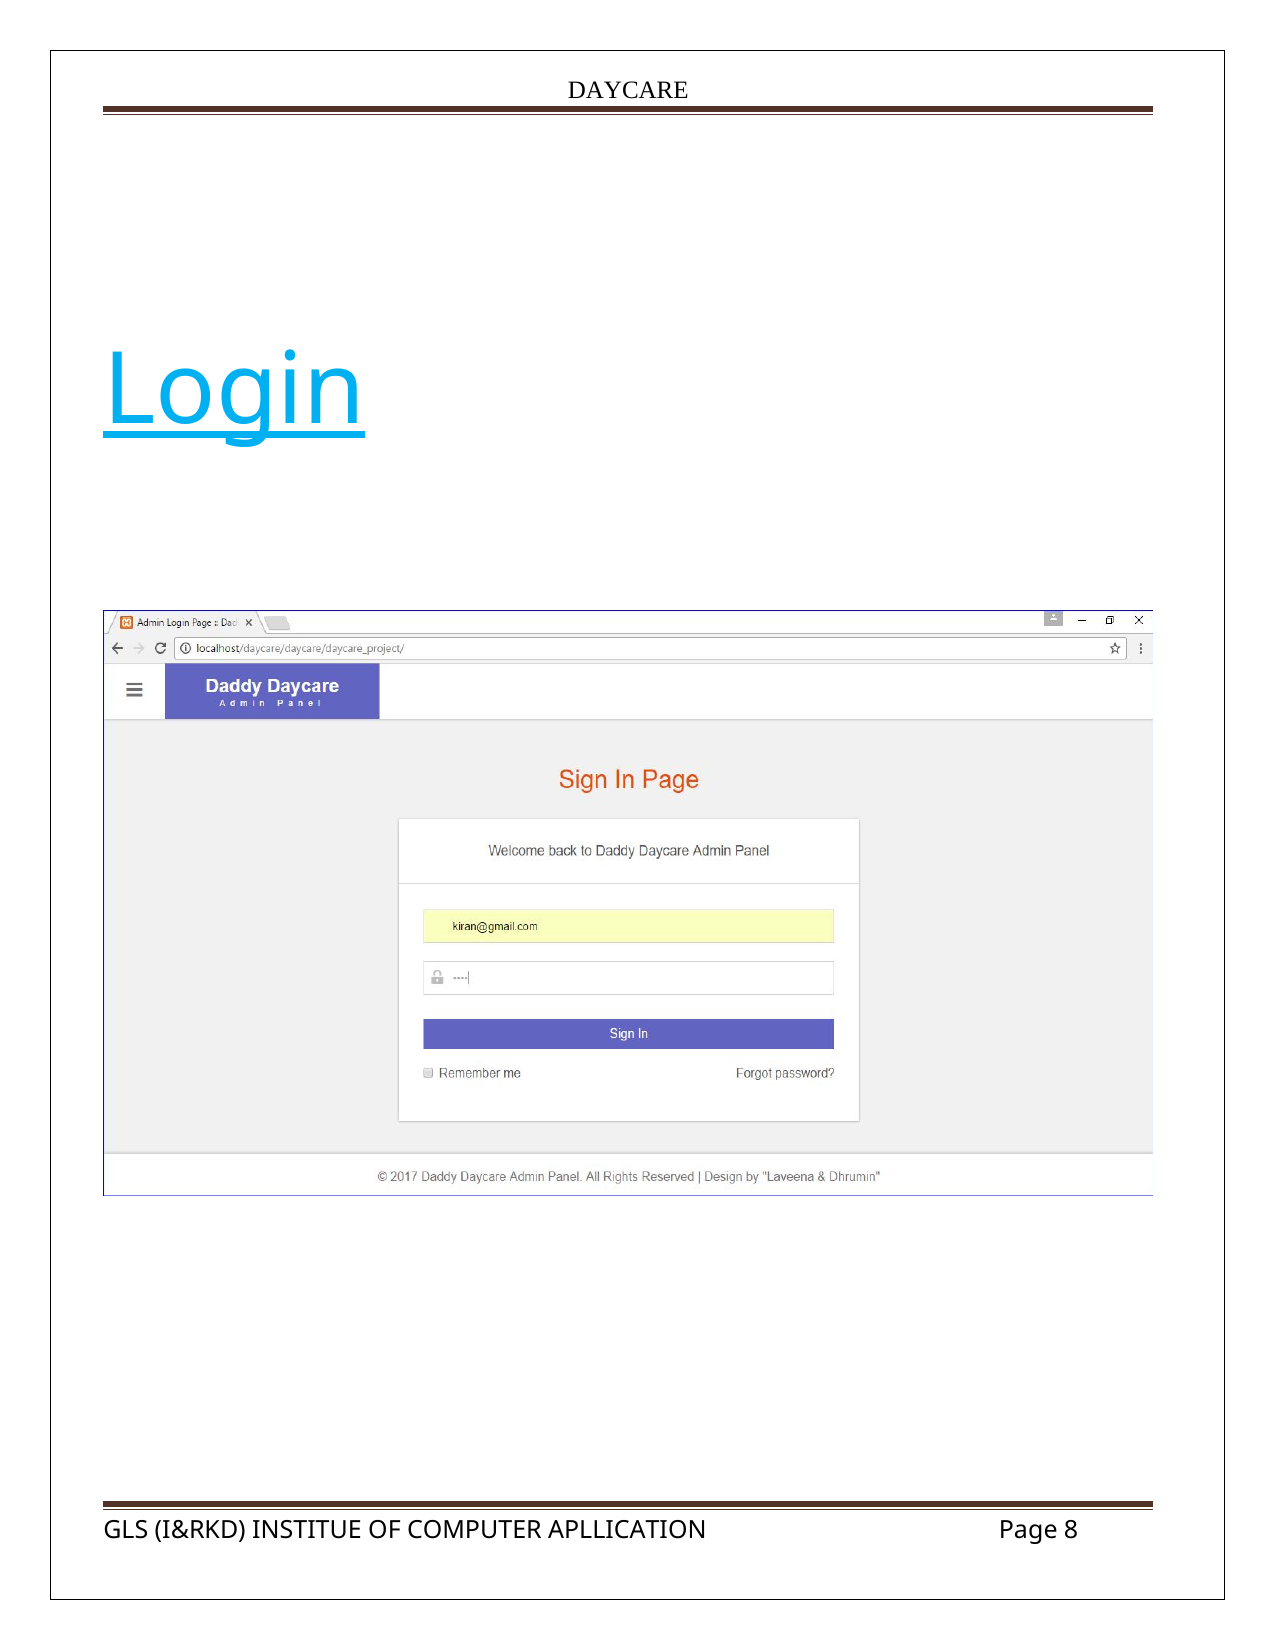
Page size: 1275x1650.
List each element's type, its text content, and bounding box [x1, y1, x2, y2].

text Login [103, 316, 1153, 453]
picture [103, 610, 1153, 1196]
